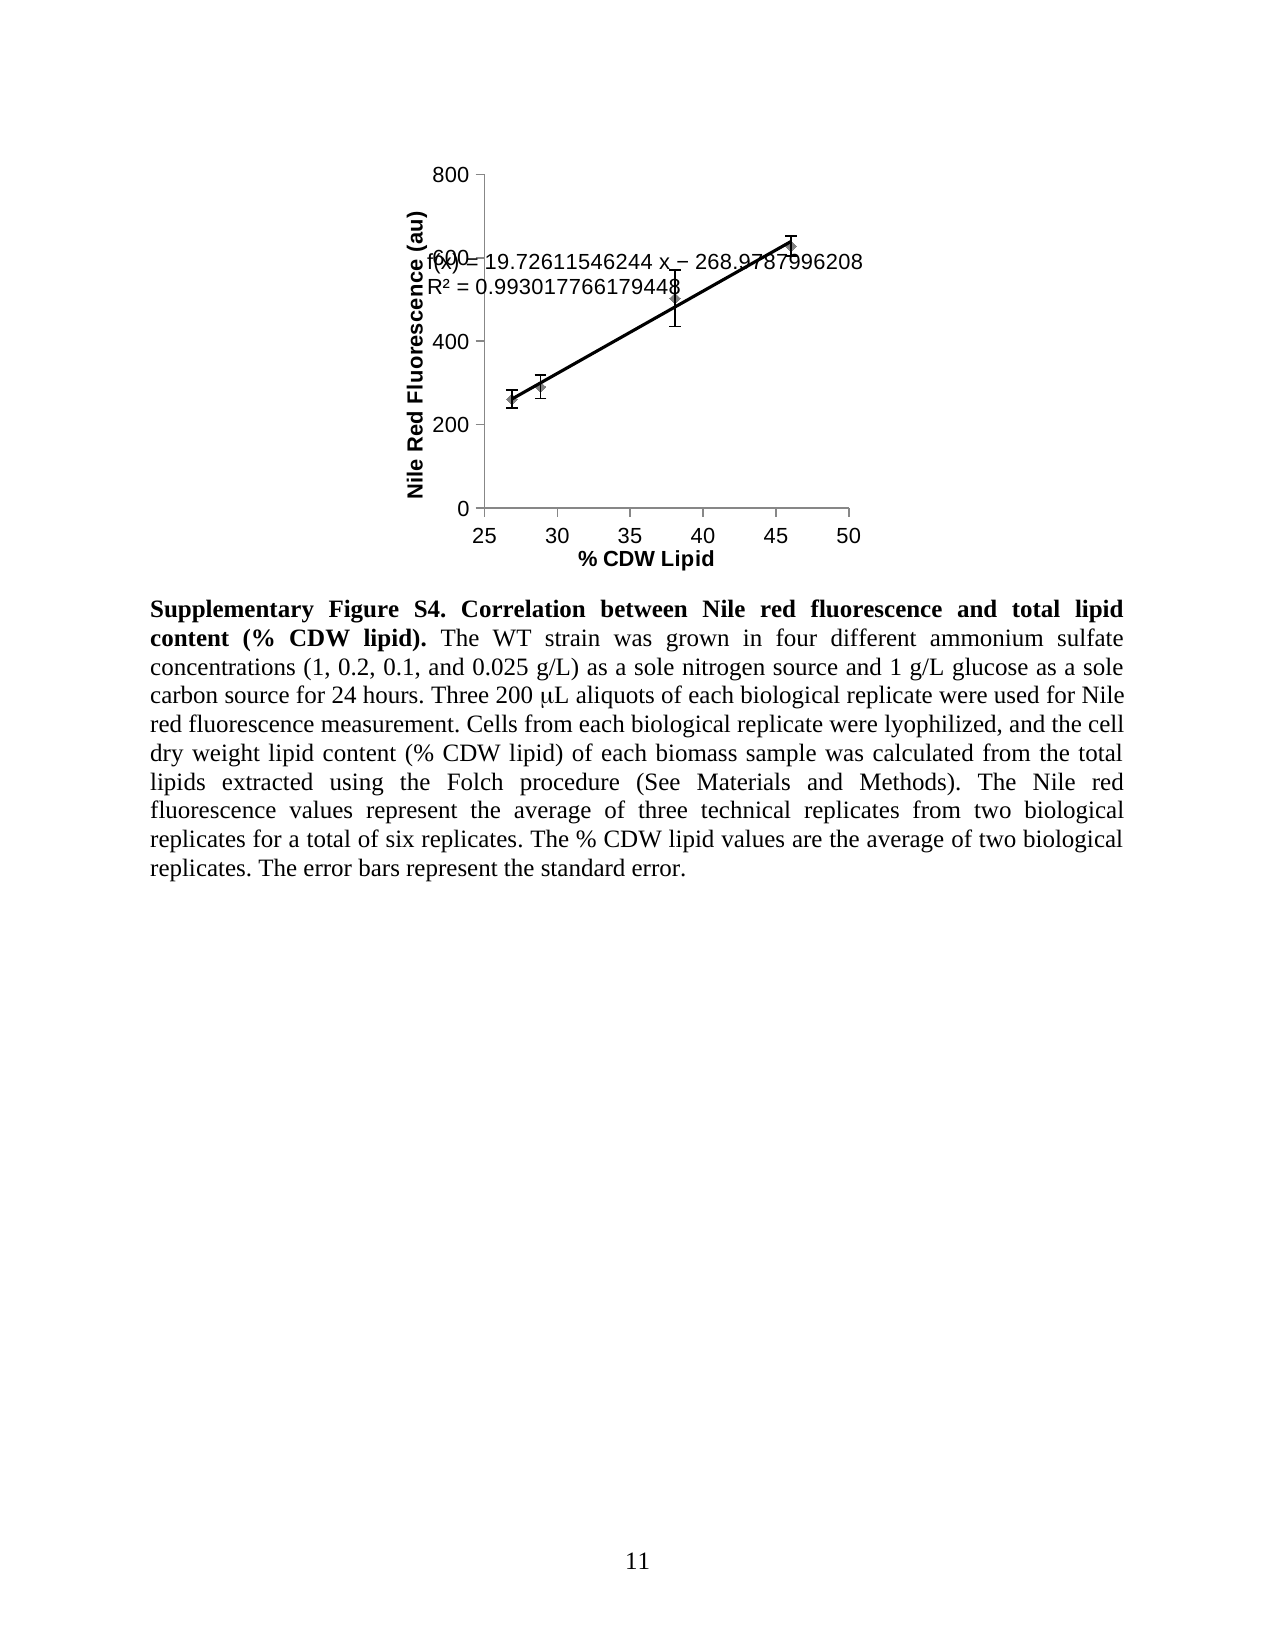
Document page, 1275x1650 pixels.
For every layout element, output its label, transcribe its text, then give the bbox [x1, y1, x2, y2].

text Supplementary Figure S4. Correlation between Nile red fluorescence and total lipid content (% CDW lipid). The WT strain was grown in four different ammonium sulfate concentrations (1, 0.2, 0.1, and 0.025 g/L) as a sole nitrogen source and 1 g/L glucose as a sole carbon source for 24 hours. Three 200 L aliquots of each biological replicate were used for Nile red fluorescence measurement. Cells from each biological replicate were lyophilized, and the cell dry weight lipid content (% CDW lipid) of each biomass sample was calculated from the total lipids extracted using the Folch procedure (See Materials and Methods). The Nile red fluorescence values represent the average of three technical replicates from two biological replicates for a total of six replicates. The % CDW lipid values are the average of two biological replicates. The error bars represent the standard error. [150, 594, 1125, 882]
